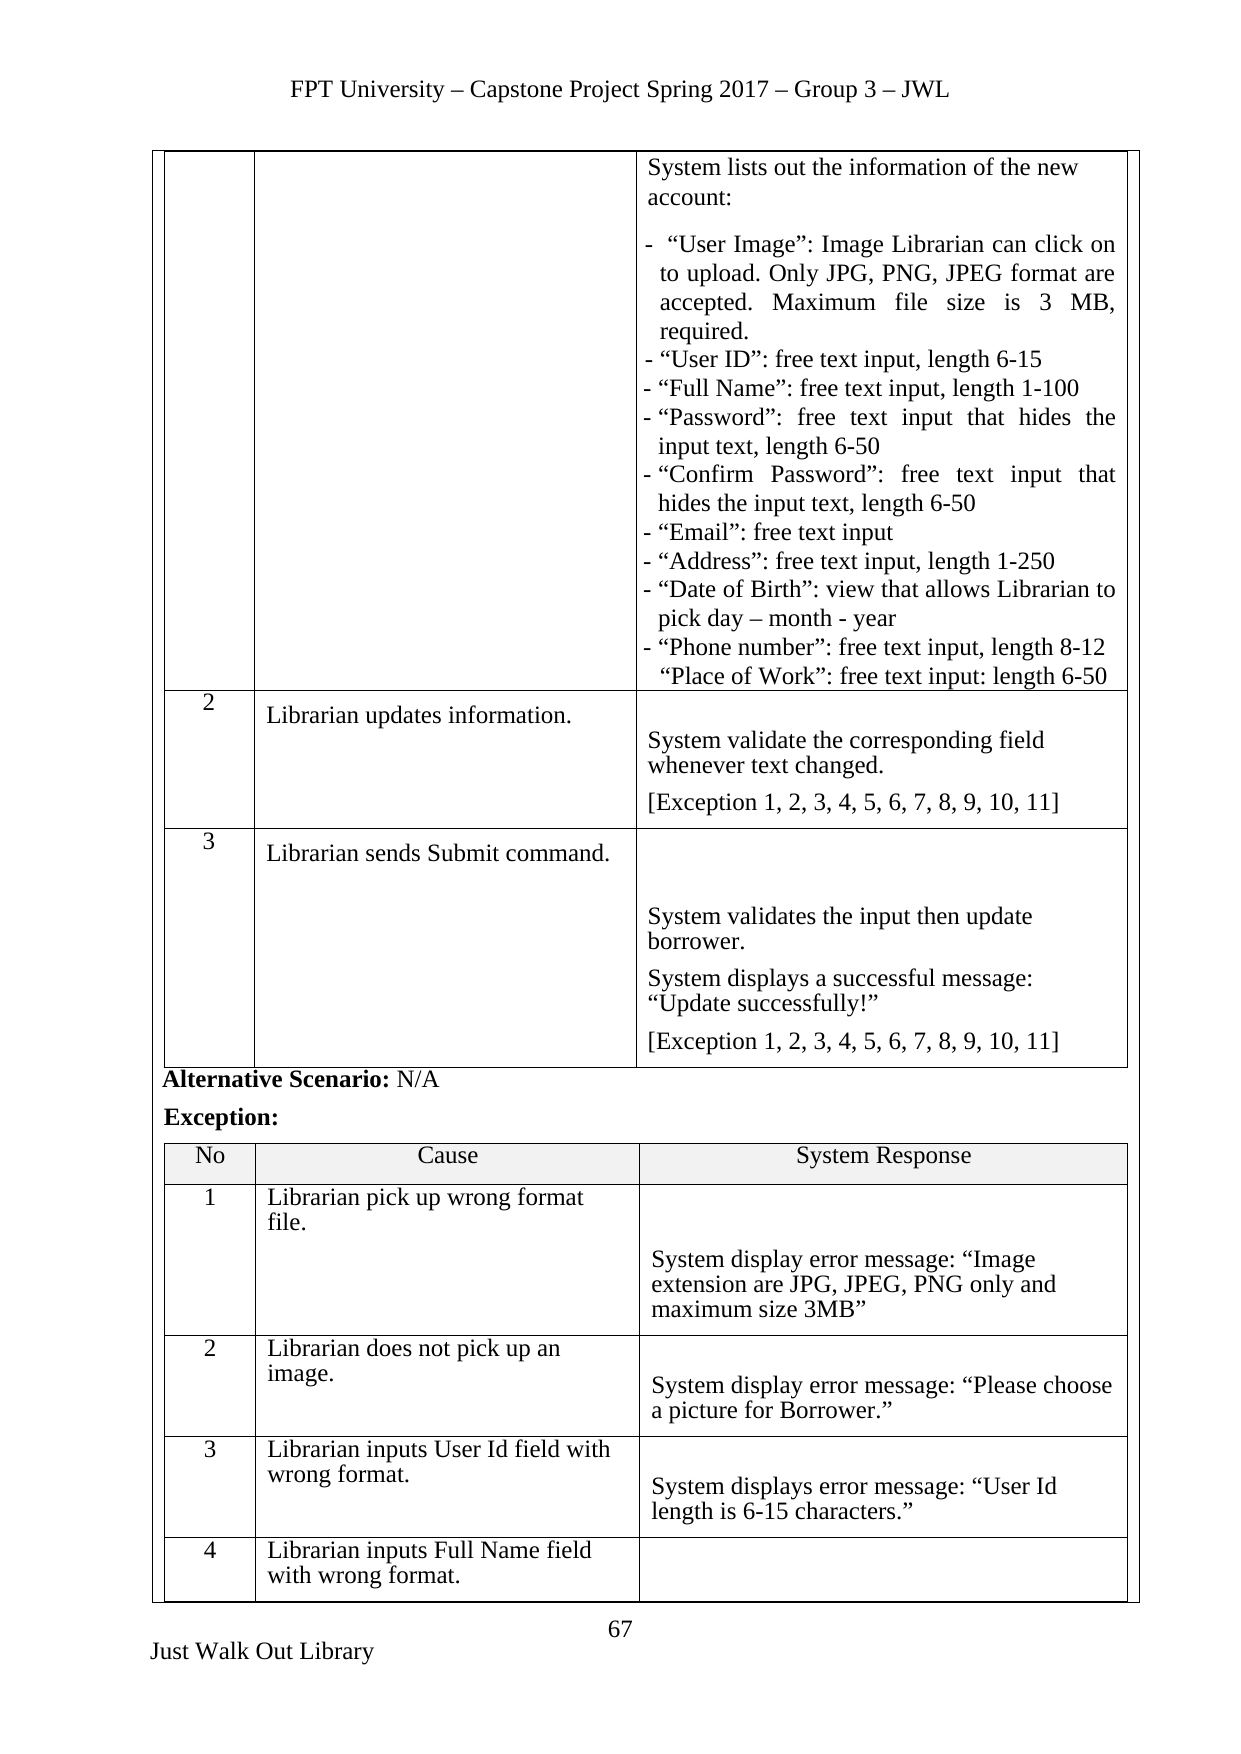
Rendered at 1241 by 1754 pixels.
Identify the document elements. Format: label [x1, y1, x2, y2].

table_cell [153, 151, 1139, 1602]
